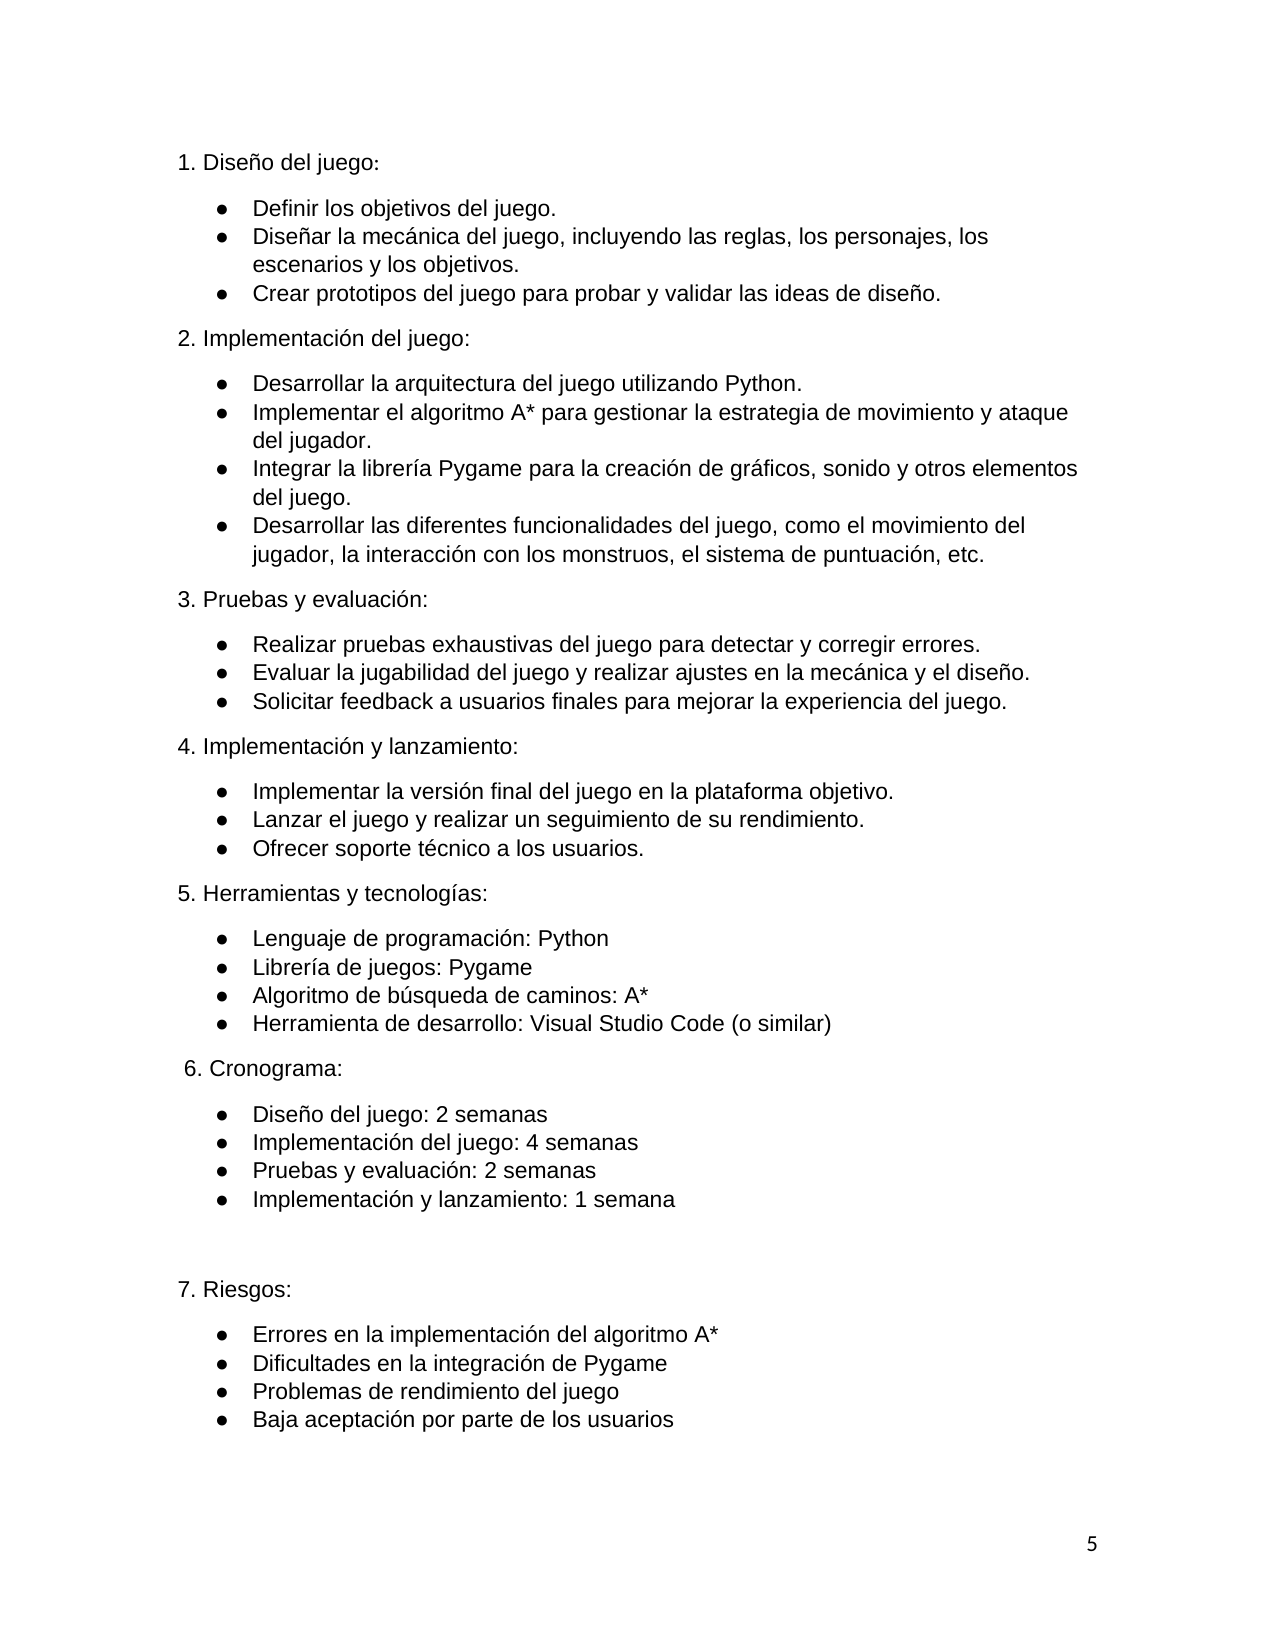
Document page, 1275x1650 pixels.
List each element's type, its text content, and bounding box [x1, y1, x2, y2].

list Algoritmo de búsqueda de caminos: A* [215, 982, 1098, 1008]
list Implementar la versión final del juego en la plataforma objetivo. [215, 778, 1098, 804]
list Lanzar el juego y realizar un seguimiento de su rendimiento. [215, 806, 1098, 833]
text 3. Pruebas y evaluación: [177, 586, 1098, 612]
list Librería de juegos: Pygame [215, 953, 1098, 980]
list Diseñar la mecánica del juego, incluyendo las reglas, los personajes, los escenarios y los objetivos. [215, 223, 1098, 278]
list Dificultades en la integración de Pygame [215, 1349, 1098, 1376]
list Realizar pruebas exhaustivas del juego para detectar y corregir errores. [215, 631, 1098, 657]
list Crear prototipos del juego para probar y validar las ideas de diseño. [215, 280, 1098, 306]
list Problemas de rendimiento del juego [215, 1378, 1098, 1404]
list Implementar el algoritmo A* para gestionar la estrategia de movimiento y ataque del jugador. [215, 398, 1098, 453]
list Lenguaje de programación: Python [215, 925, 1098, 951]
text 7. Riesgos: [177, 1276, 1098, 1302]
list Pruebas y evaluación: 2 semanas [215, 1157, 1098, 1184]
list Desarrollar la arquitectura del juego utilizando Python. [215, 370, 1098, 396]
list Ofrecer soporte técnico a los usuarios. [215, 835, 1098, 861]
list Implementación del juego: 4 semanas [215, 1129, 1098, 1155]
list Solicitar feedback a usuarios finales para mejorar la experiencia del juego. [215, 688, 1098, 714]
text 4. Implementación y lanzamiento: [177, 733, 1098, 759]
list Evaluar la jugabilidad del juego y realizar ajustes en la mecánica y el diseño. [215, 659, 1098, 686]
list Diseño del juego: 2 semanas [215, 1101, 1098, 1127]
list Integrar la librería Pygame para la creación de gráficos, sonido y otros elementos del juego. [215, 455, 1098, 510]
text 6. Cronograma: [177, 1055, 1098, 1082]
text 2. Implementación del juego: [177, 325, 1098, 351]
list Desarrollar las diferentes funcionalidades del juego, como el movimiento del jugador, la interacción con los monstruos, el sistema de puntuación, etc. [215, 512, 1098, 567]
list Implementación y lanzamiento: 1 semana [215, 1186, 1098, 1212]
list Herramienta de desarrollo: Visual Studio Code (o similar) [215, 1010, 1098, 1037]
text 5. Herramientas y tecnologías: [177, 880, 1098, 906]
list Baja aceptación por parte de los usuarios [215, 1406, 1098, 1433]
list Errores en la implementación del algoritmo A* [215, 1321, 1098, 1347]
list Definir los objetivos del juego. [215, 194, 1098, 221]
text 1. Diseño del juego: [177, 148, 1098, 176]
